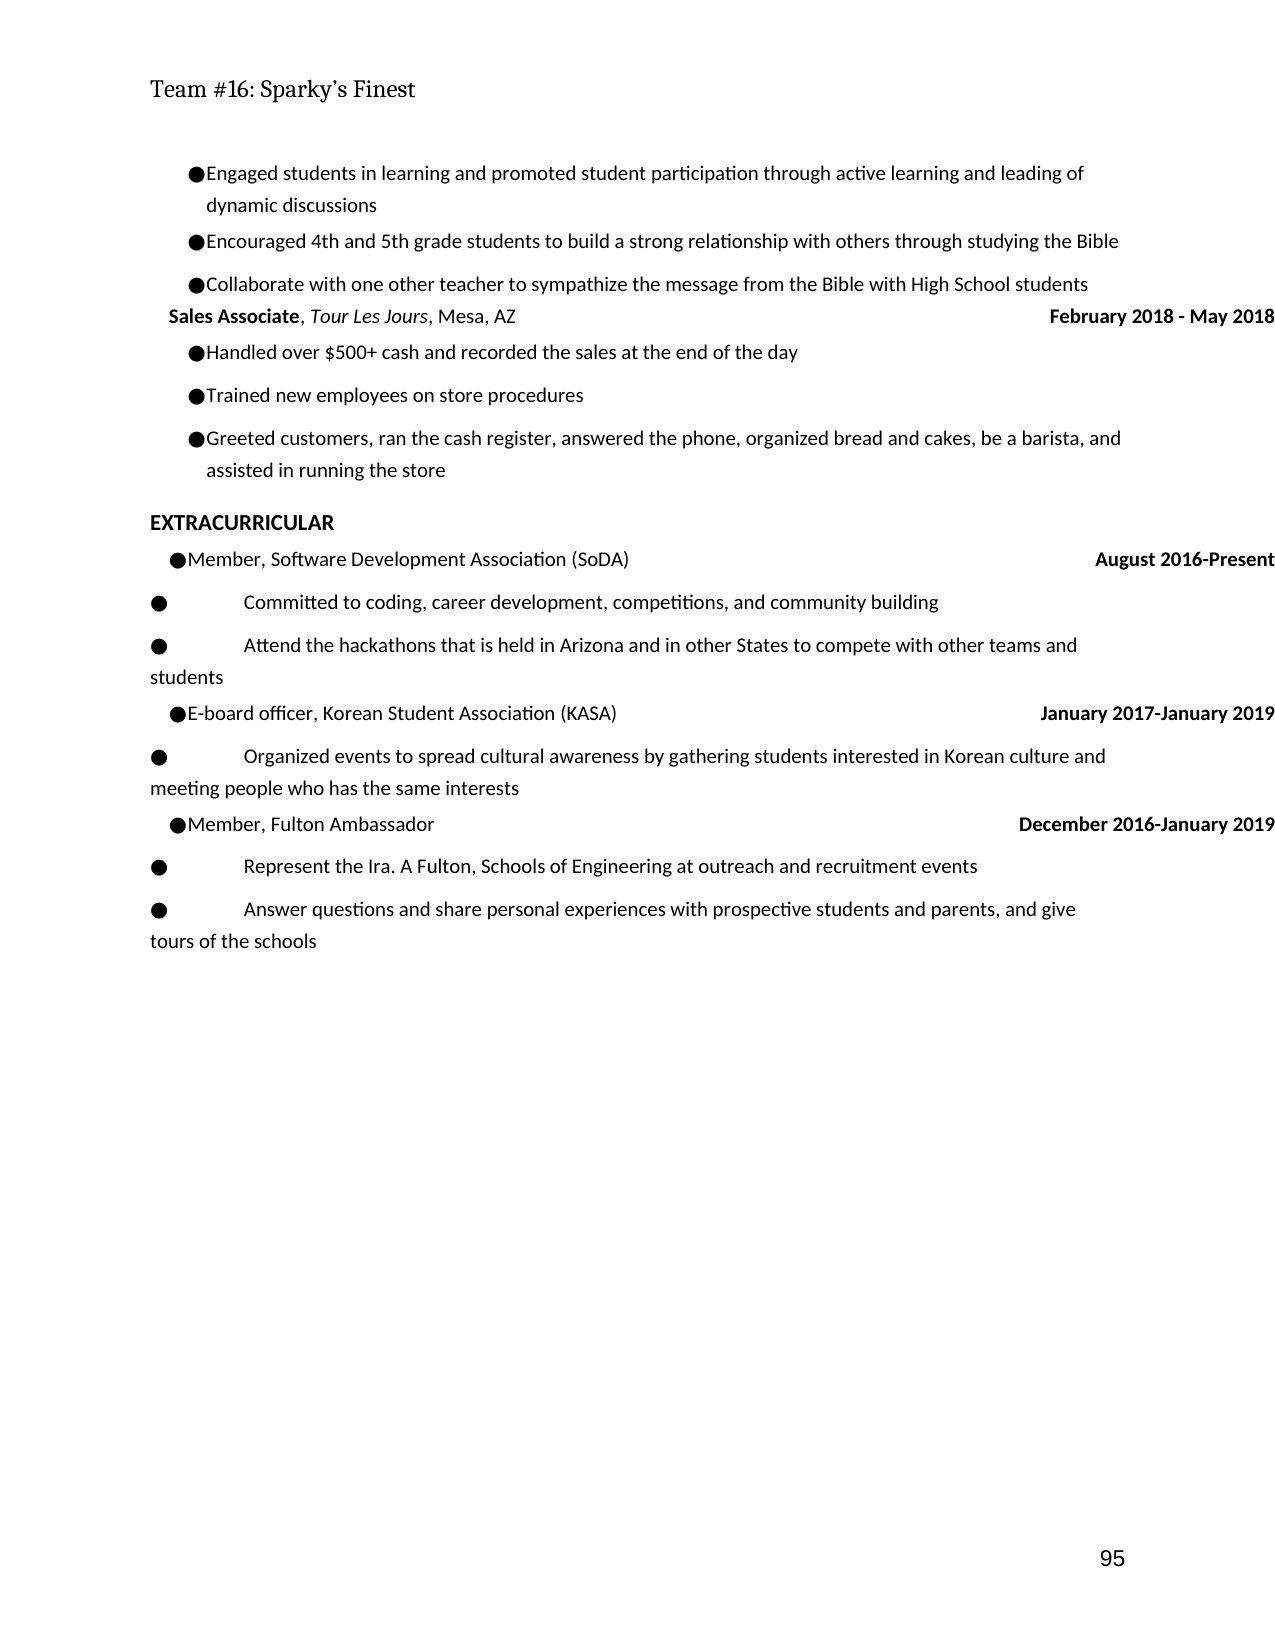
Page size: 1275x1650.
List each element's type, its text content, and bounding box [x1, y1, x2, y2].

list Greeted customers, ran the cash register, answered the phone, organized bread and cakes, be a barista, and assisted in running the store [187, 414, 1125, 482]
list Committed to coding, career development, competitions, and community building [150, 579, 1125, 621]
list Organized events to spread cultural awareness by gathering students interested in Korean culture and meeting people who has the same interests [150, 732, 1125, 800]
list Attend the hackathons that is held in Arizona and in other States to compete with other teams and students [150, 621, 1125, 689]
list Engaged students in learning and promoted student participation through active learning and leading of dynamic discussions [187, 150, 1125, 218]
list Encouraged 4th and 5th grade students to build a strong relationship with others through studying the Bible [187, 218, 1125, 261]
list Handled over $500+ cash and recorded the sales at the end of the day [187, 329, 1125, 372]
list Answer questions and share personal experiences with prospective students and parents, and give tours of the schools [150, 886, 1125, 954]
list Represent the Ira. A Fulton, Schools of Engineering at outreach and recruitment events [150, 843, 1125, 886]
list Trained new employees on store procedures [187, 372, 1125, 414]
list Member, Software Development Association (SoDA) August 2016-Present [169, 536, 1125, 579]
text Sales Associate, Tour Les Jours, Mesa, AZ February 2018 - May 2018 [169, 303, 1125, 329]
list E-board officer, Korean Student Association (KASA) January 2017-January 2019 [169, 689, 1125, 732]
text EXTRACURRICULAR [150, 508, 1125, 536]
list Member, Fulton Ambassador December 2016-January 2019 [169, 800, 1125, 843]
list Collaborate with one other teacher to sympathize the message from the Bible with High School students [187, 261, 1125, 303]
